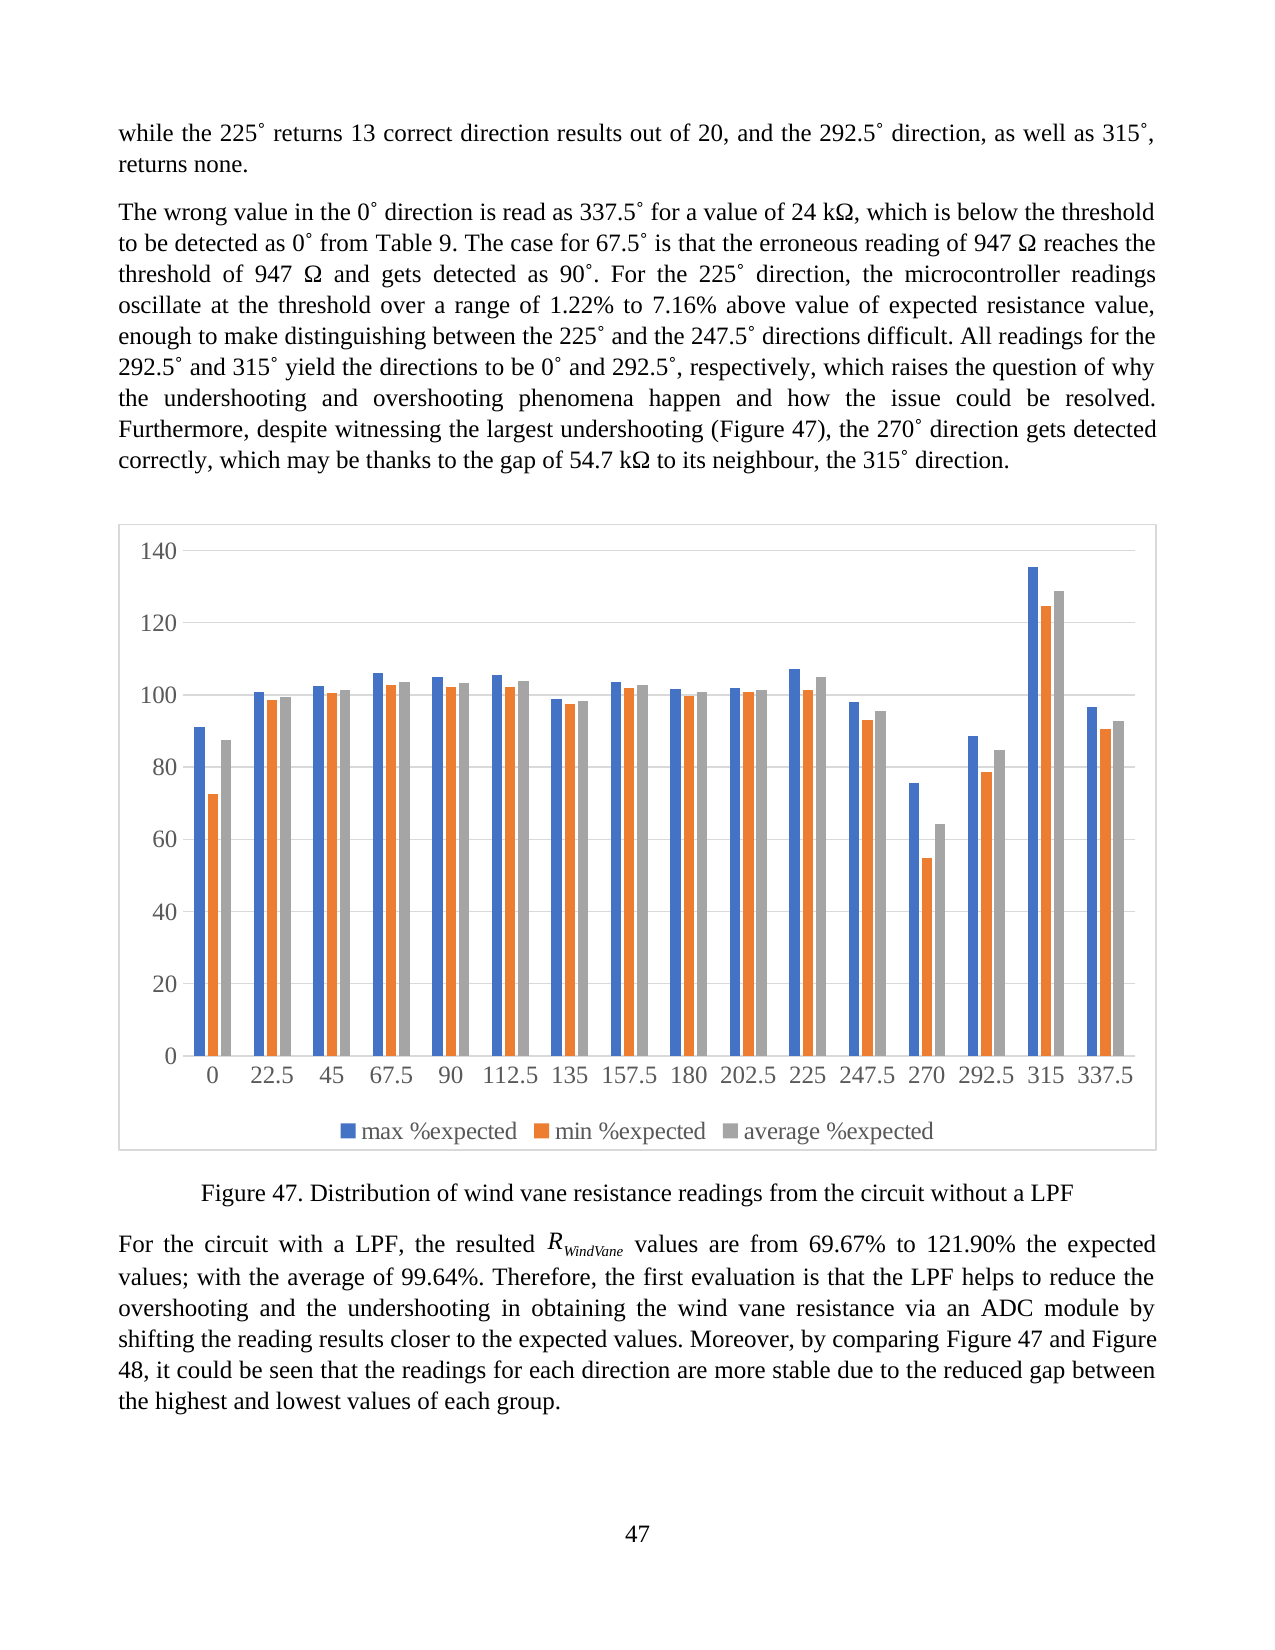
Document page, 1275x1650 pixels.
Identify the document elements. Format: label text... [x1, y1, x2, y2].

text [118, 118, 1157, 178]
text Figure 47. Distribution of wind vane resistance readings from the circuit without a LPF [106, 1178, 1169, 1207]
text For the circuit with a LPF, the resulted values are from 69.67% to 121.90% the expected values; with the average of 99.64%. Therefore, the first evaluation is that the LPF helps to reduce the overshooting and the undershooting in obtaining the wind vane resistance via an ADC module by shifting the reading results closer to the expected values. Moreover, by comparing Figure 47 and Figure 48, it could be seen that the readings for each direction are more stable due to the reduced gap between the highest and lowest values of each group. [118, 1228, 1157, 1414]
text The wrong value in the 0˚ direction is read as 337.5˚ for a value of 24 kΩ, which is below the threshold to be detected as 0˚ from Table 9. The case for 67.5˚ is that the erroneous reading of 947 Ω reaches the threshold of 947 Ω and gets detected as 90˚. For the 225˚ direction, the microcontroller readings oscillate at the threshold over a range of 1.22% to 7.16% above value of expected resistance value, enough to make distinguishing between the 225˚ and the 247.5˚ directions difficult. All readings for the 292.5˚ and 315˚ yield the directions to be 0˚ and 292.5˚, respectively, which raises the question of why the undershooting and overshooting phenomena happen and how the issue could be resolved. Furthermore, despite witnessing the largest undershooting (Figure 47), the 270˚ direction gets detected correctly, which may be thanks to the gap of 54.7 kΩ to its neighbour, the 315˚ direction. [118, 197, 1157, 474]
